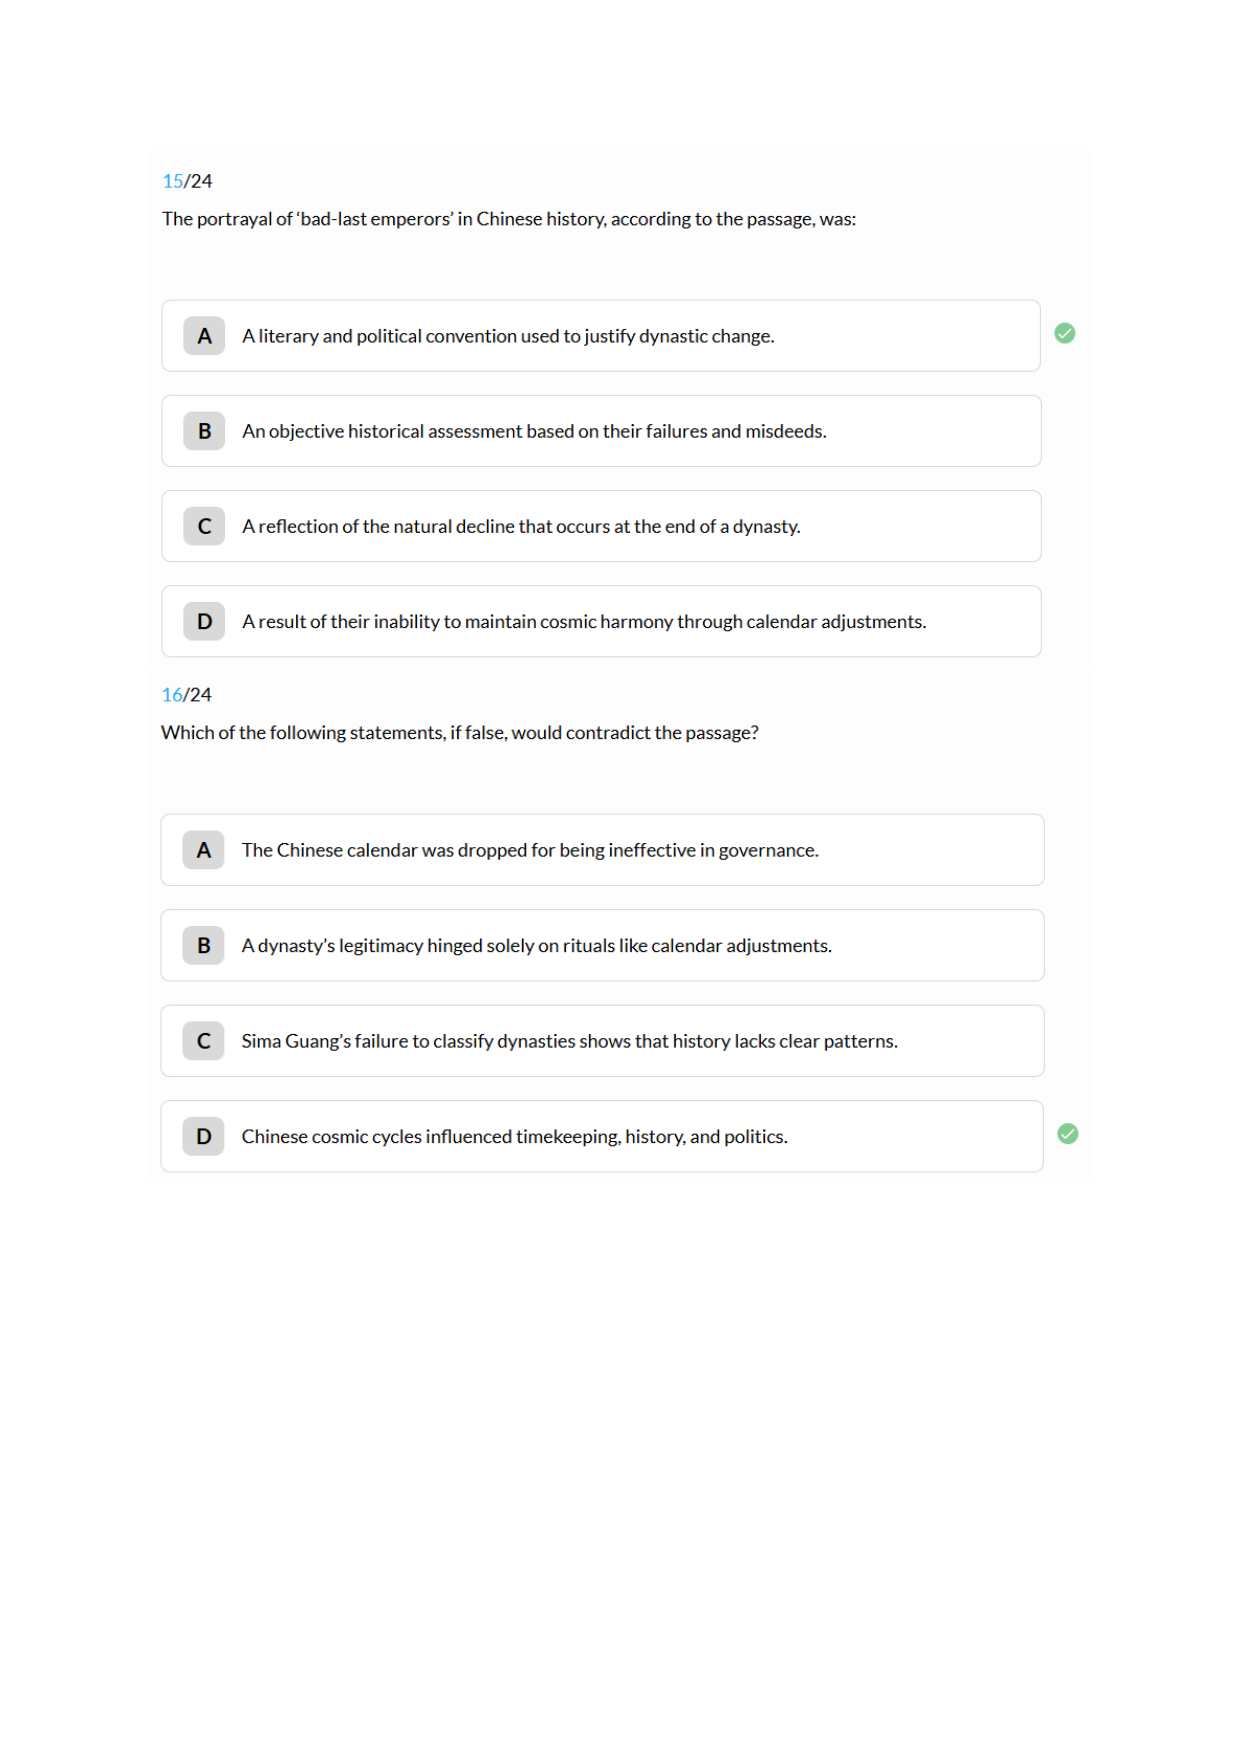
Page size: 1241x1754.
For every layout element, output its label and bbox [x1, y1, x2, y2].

picture [150, 150, 1091, 671]
picture [150, 672, 1091, 1183]
